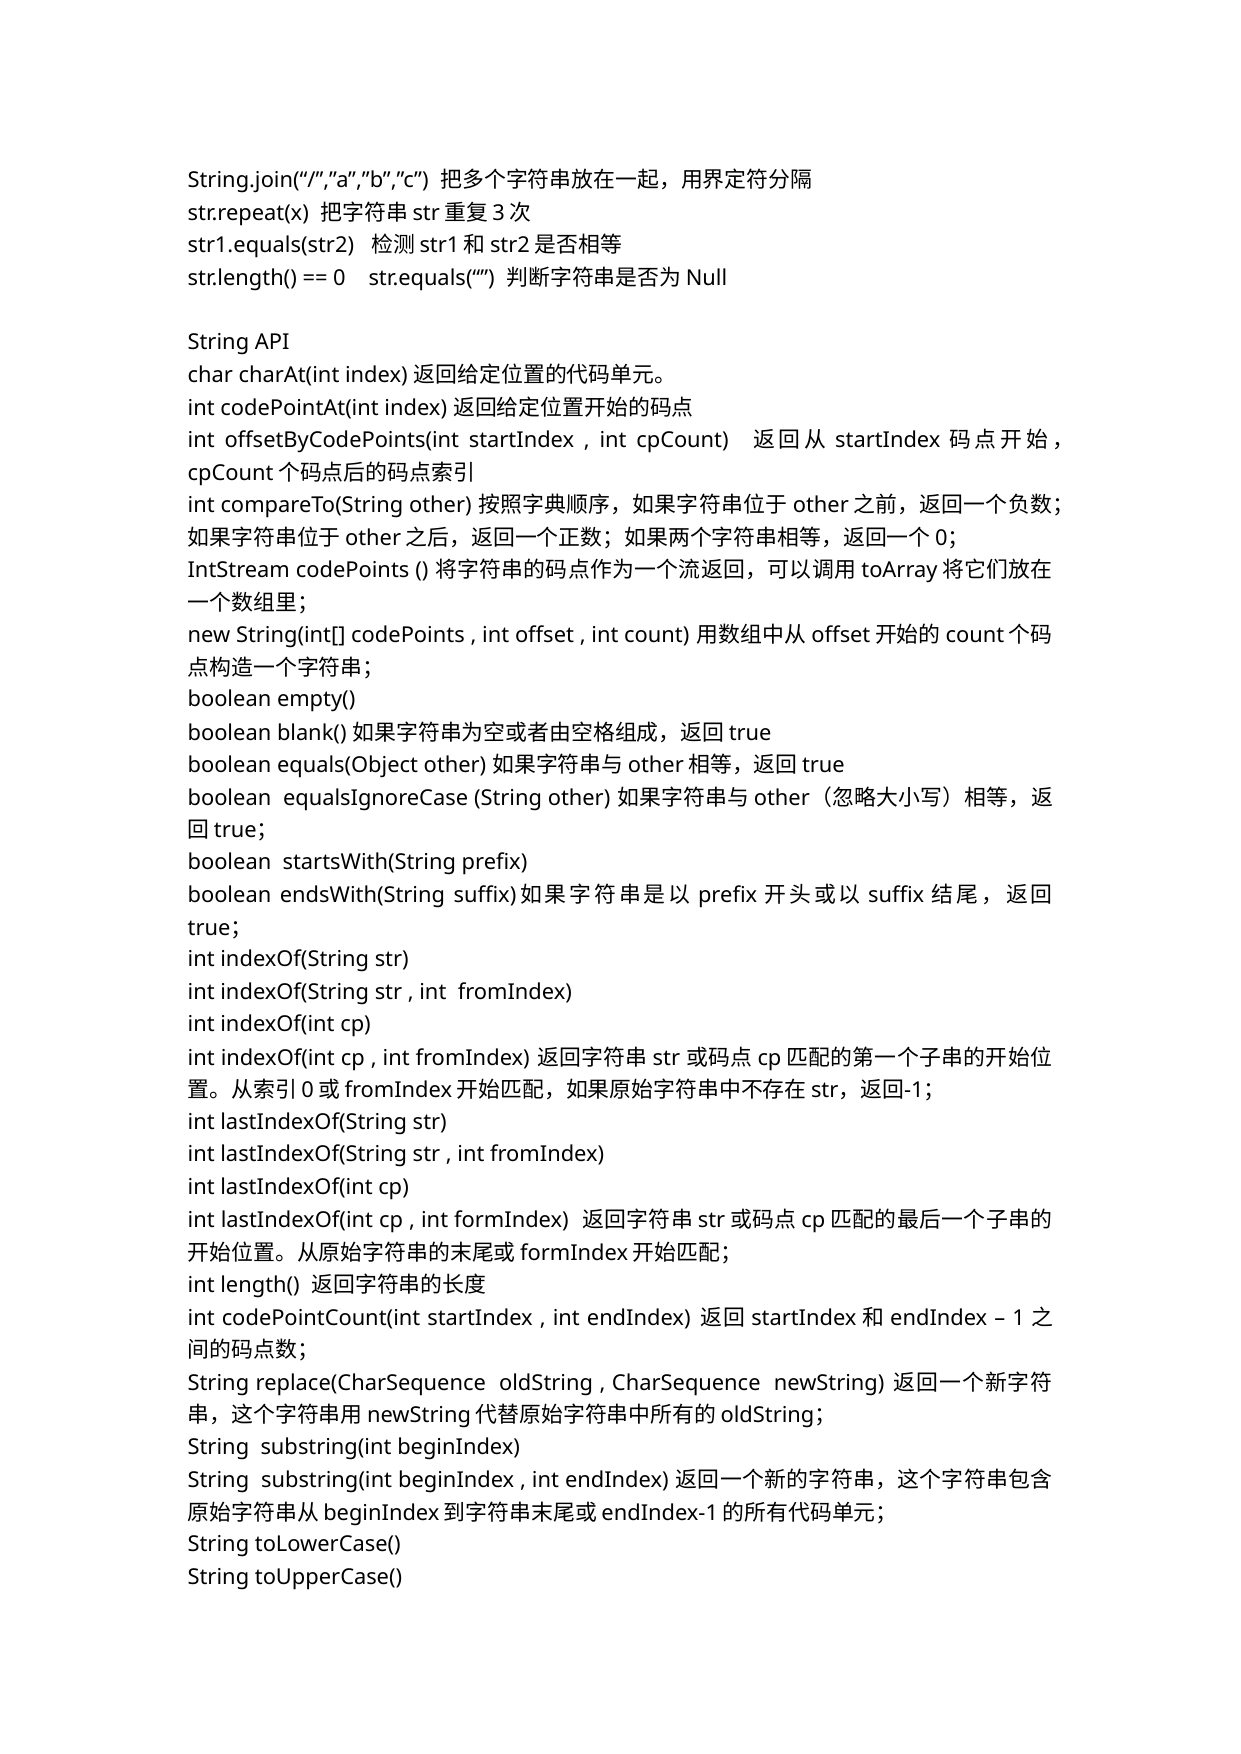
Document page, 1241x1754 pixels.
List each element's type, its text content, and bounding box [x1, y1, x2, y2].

text String replace(CharSequence oldString , CharSequence newString) 返回一个新字符串，这个字符串用newString代替原始字符串中所有的oldString； [187, 1364, 1053, 1429]
text str1.equals(str2) 检测str1和str2是否相等 [187, 227, 1053, 259]
text String substring(int beginIndex) [187, 1429, 1053, 1462]
text String.join(“/”,”a”,”b”,”c”) 把多个字符串放在一起，用界定符分隔 [187, 162, 1053, 194]
text String API [187, 324, 1053, 357]
text int codePointAt(int index) 返回给定位置开始的码点 [187, 389, 1053, 422]
text int lastIndexOf(int cp , int formIndex) 返回字符串str或码点cp匹配的最后一个子串的开始位置。从原始字符串的末尾或formIndex开始匹配； [187, 1202, 1053, 1267]
text int lastIndexOf(String str , int fromIndex) [187, 1137, 1053, 1169]
text int indexOf(int cp , int fromIndex) 返回字符串str 或码点cp匹配的第一个子串的开始位置。从索引0或fromIndex开始匹配，如果原始字符串中不存在str，返回-1； [187, 1039, 1053, 1104]
text boolean blank() 如果字符串为空或者由空格组成，返回true [187, 714, 1053, 747]
text int length() 返回字符串的长度 [187, 1267, 1053, 1299]
text int indexOf(int cp) [187, 1007, 1053, 1039]
text int lastIndexOf(int cp) [187, 1169, 1053, 1202]
text str.repeat(x) 把字符串str重复3次 [187, 194, 1053, 227]
text IntStream codePoints () 将字符串的码点作为一个流返回，可以调用toArray将它们放在一个数组里； [187, 552, 1053, 617]
text str.length() == 0 str.equals(“”) 判断字符串是否为Null [187, 259, 1053, 292]
text int codePointCount(int startIndex , int endIndex) 返回startIndex和endIndex – 1之间的码点数； [187, 1299, 1053, 1364]
text int compareTo(String other) 按照字典顺序，如果字符串位于other之前，返回一个负数；如果字符串位于other之后，返回一个正数；如果两个字符串相等，返回一个0； [187, 487, 1053, 552]
text String substring(int beginIndex , int endIndex) 返回一个新的字符串，这个字符串包含原始字符串从beginIndex到字符串末尾或endIndex-1的所有代码单元； [187, 1462, 1053, 1527]
text String toLowerCase() [187, 1527, 1053, 1559]
text boolean startsWith(String prefix) [187, 844, 1053, 877]
text int offsetByCodePoints(int startIndex , int cpCount) 返回从startIndex码点开始，cpCount个码点后的码点索引 [187, 422, 1053, 487]
text char charAt(int index) 返回给定位置的代码单元。 [187, 357, 1053, 389]
text String toUpperCase() [187, 1559, 1053, 1592]
text new String(int[] codePoints , int offset , int count) 用数组中从offset开始的count个码点构造一个字符串； [187, 617, 1053, 682]
text int indexOf(String str , int fromIndex) [187, 974, 1053, 1007]
text boolean equalsIgnoreCase (String other) 如果字符串与other（忽略大小写）相等，返回true； [187, 779, 1053, 844]
text boolean endsWith(String suffix)如果字符串是以prefix开头或以suffix结尾，返回true； [187, 877, 1053, 942]
text int lastIndexOf(String str) [187, 1104, 1053, 1137]
text boolean equals(Object other) 如果字符串与other相等，返回true [187, 747, 1053, 779]
text boolean empty() [187, 682, 1053, 714]
text int indexOf(String str) [187, 942, 1053, 974]
